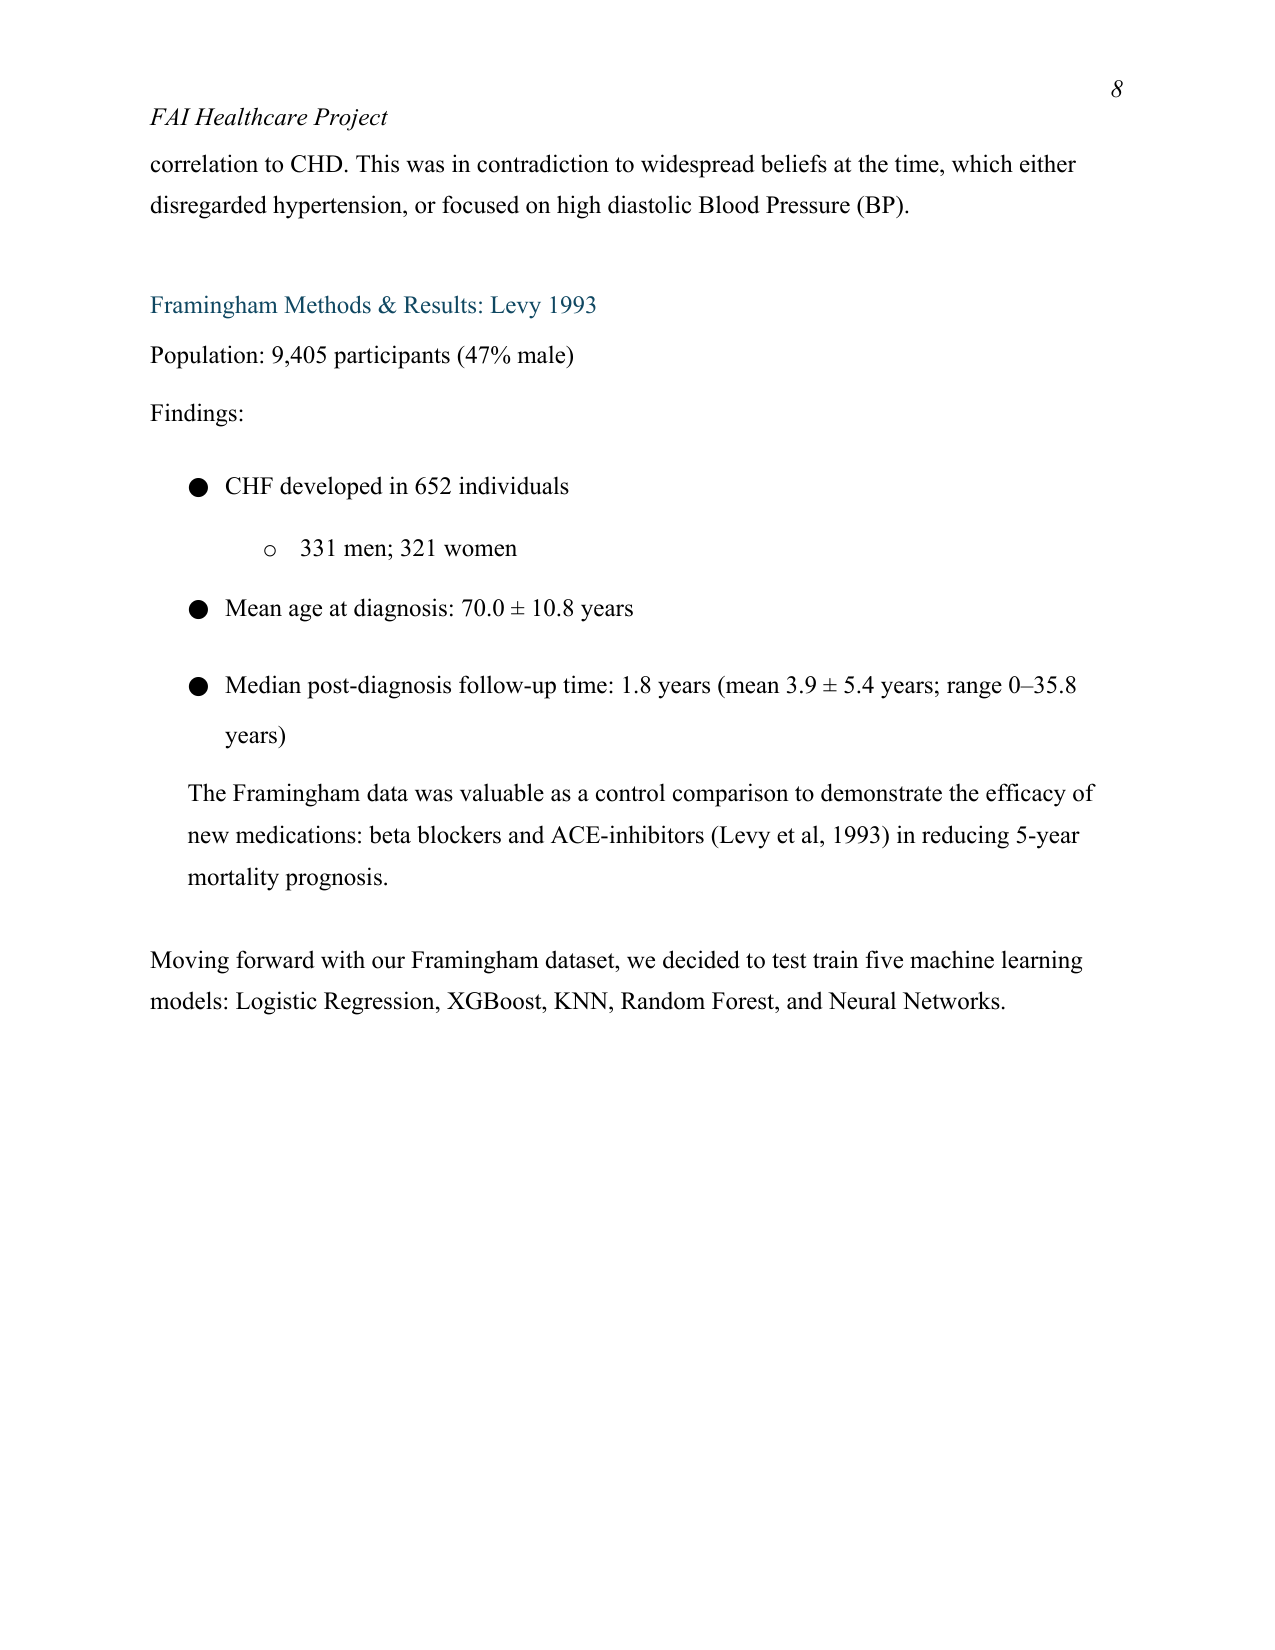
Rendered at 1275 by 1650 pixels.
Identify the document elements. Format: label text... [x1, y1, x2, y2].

list CHF developed in 652 individuals [187, 458, 1125, 509]
text Findings: [150, 399, 1125, 427]
subtitle Framingham Methods & Results: Levy 1993 [150, 291, 1125, 319]
text The Framingham data was valuable as a control comparison to demonstrate the efficacy of new medications: beta blockers and ACE-inhibitors (Levy et al, 1993) in reducing 5-year mortality prognosis. [187, 779, 1125, 890]
text Population: 9,405 participants (47% male) [150, 341, 1125, 369]
list Mean age at diagnosis: 70.0 ± 10.8 years [187, 579, 1125, 631]
list 331 men; 321 women [262, 534, 1125, 564]
list Median post-diagnosis follow-up time: 1.8 years (mean 3.9 ± 5.4 years; range 0–35.8 years) [187, 656, 1125, 749]
text Moving forward with our Framingham dataset, we decided to test train five machine learning models: Logistic Regression, XGBoost, KNN, Random Forest, and Neural Networks. [150, 946, 1125, 1015]
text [150, 150, 1125, 219]
